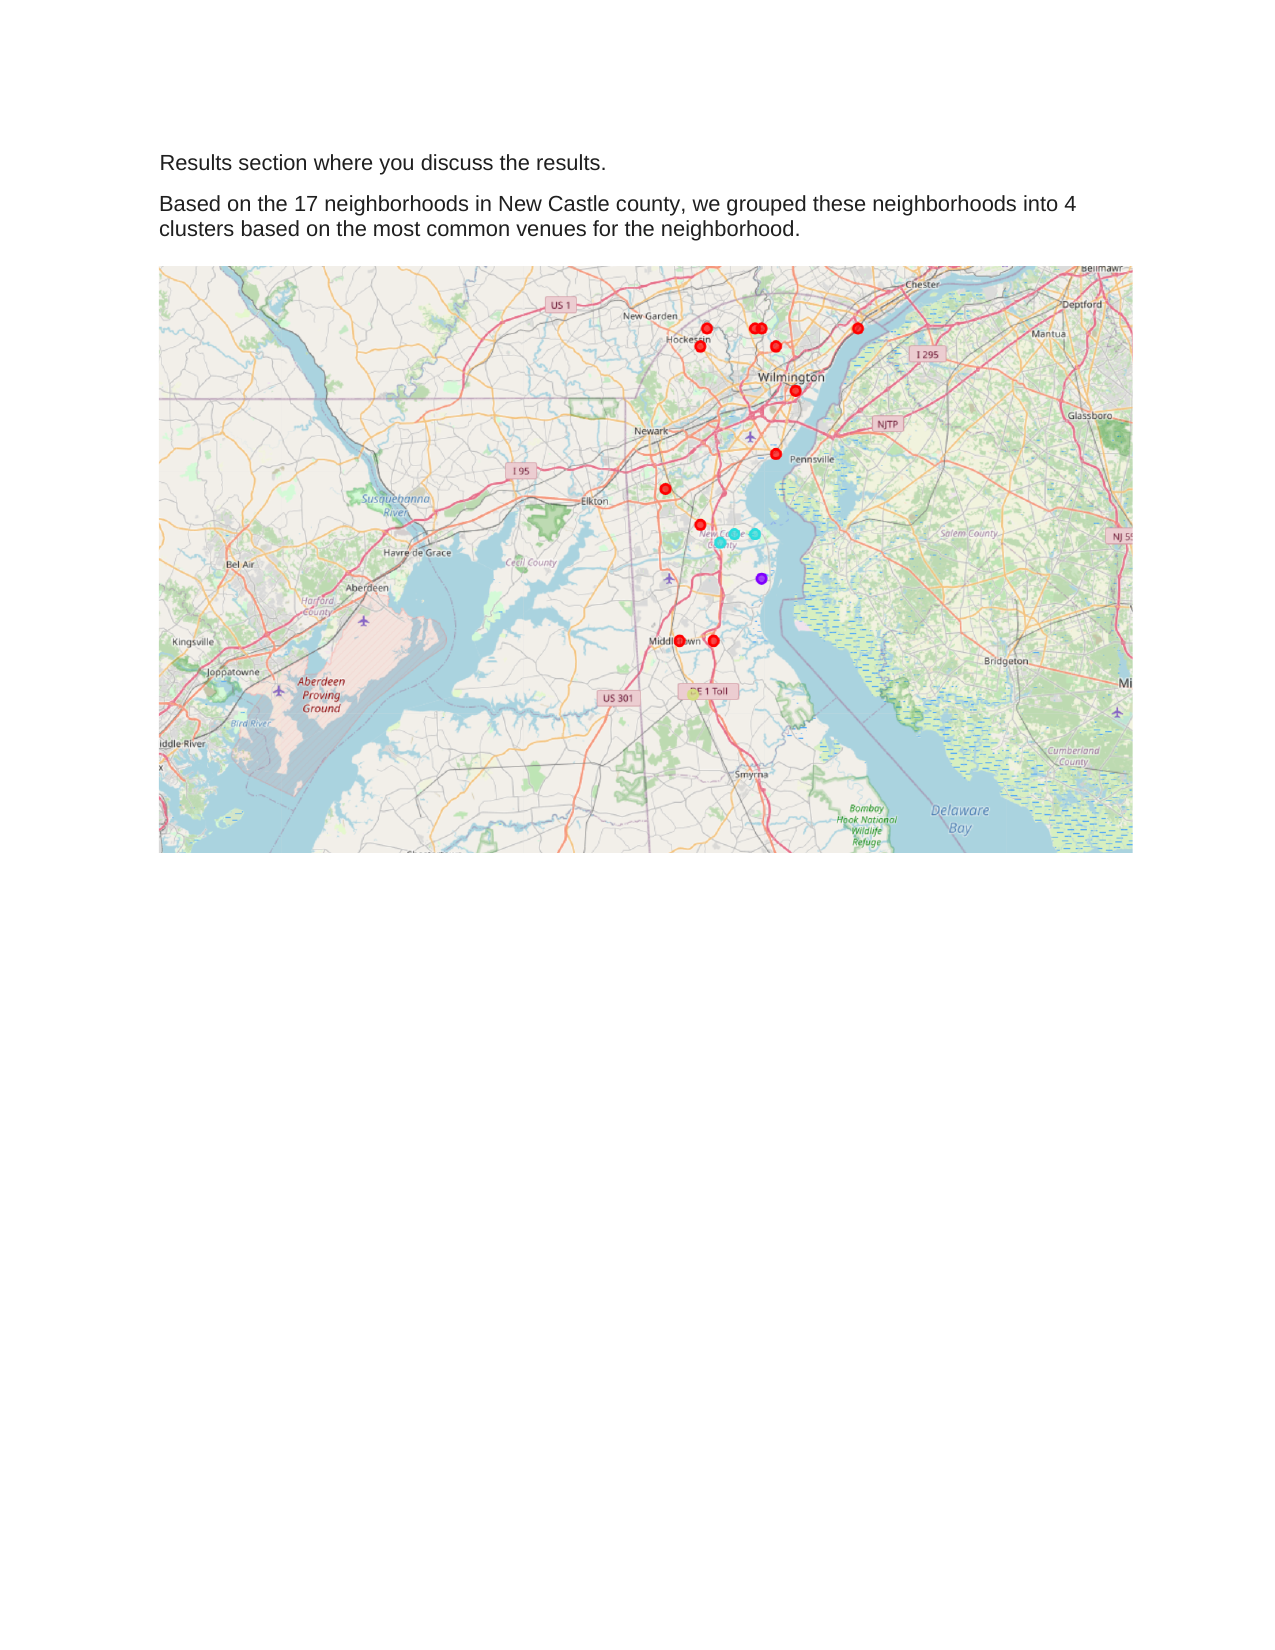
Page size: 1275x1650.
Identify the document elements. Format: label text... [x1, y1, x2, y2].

picture [158, 266, 1133, 853]
text Results section where you discuss the results. [159, 150, 1125, 175]
text Based on the 17 neighborhoods in New Castle county, we grouped these neighborhoods into 4 clusters based on the most common venues for the neighborhood. [159, 191, 1125, 241]
